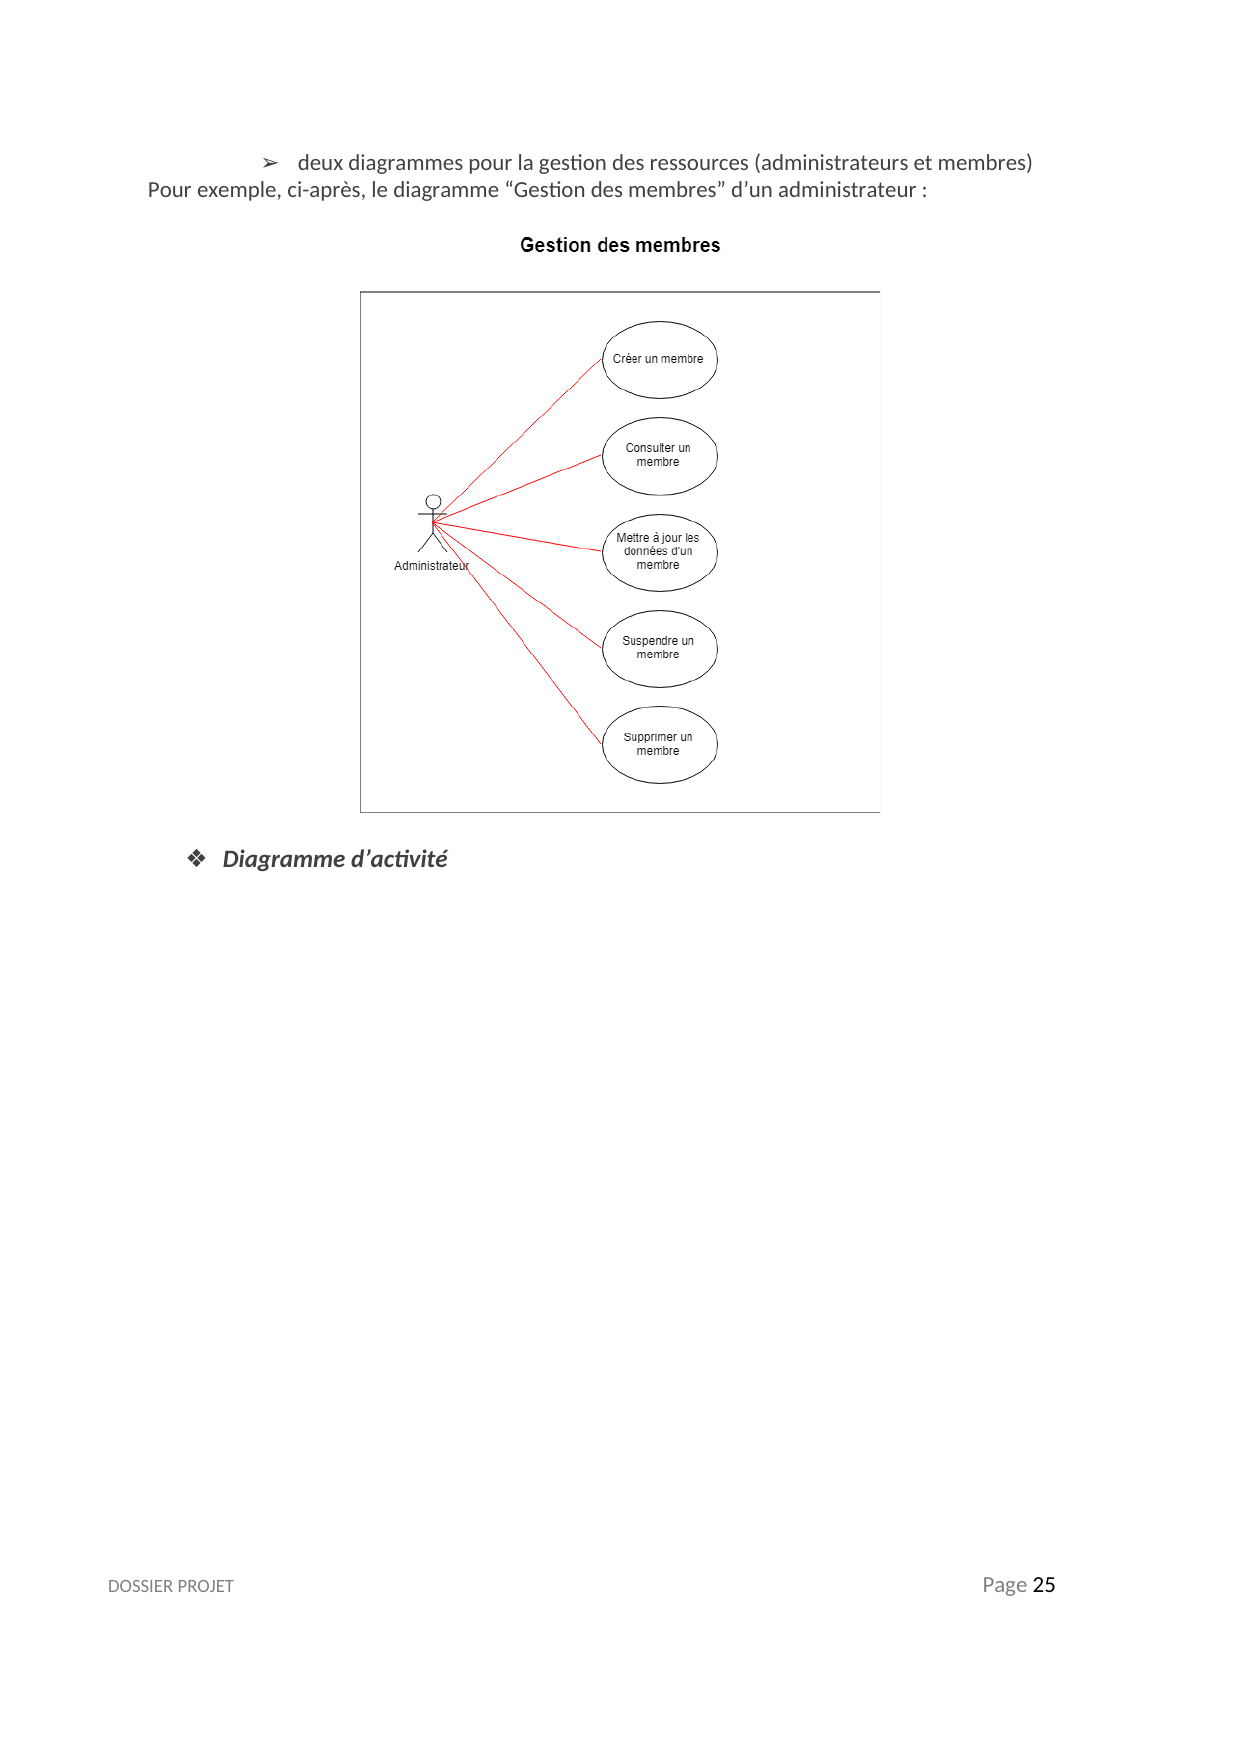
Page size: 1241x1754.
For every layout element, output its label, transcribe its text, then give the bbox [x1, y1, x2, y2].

list deux diagrammes pour la gestion des ressources (administrateurs et membres) [260, 148, 1093, 176]
list Diagramme d’activité [185, 843, 1093, 874]
text Pour exemple, ci-après, le diagramme “Gestion des membres” d’un administrateur : [148, 176, 1093, 204]
picture [360, 231, 881, 813]
